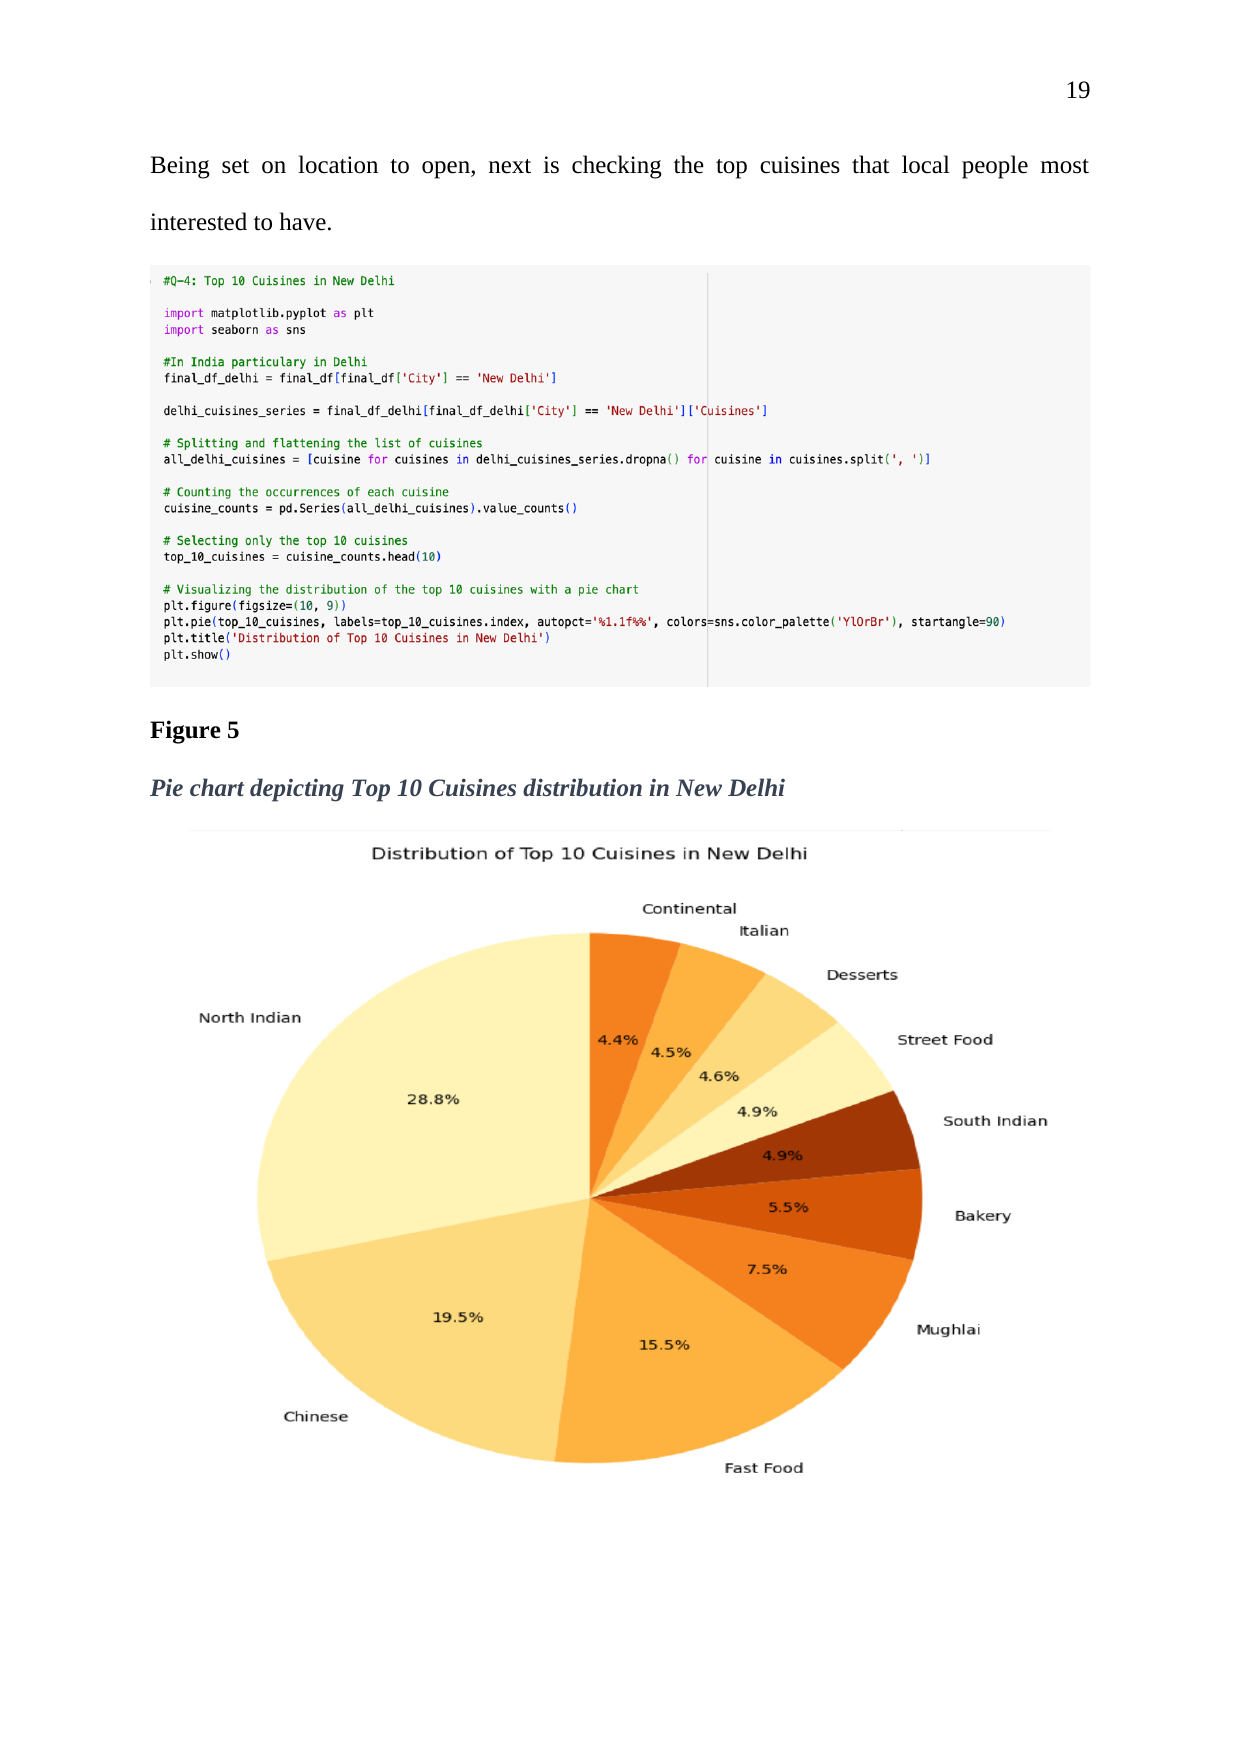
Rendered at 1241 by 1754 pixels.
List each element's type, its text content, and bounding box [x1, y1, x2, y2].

picture [188, 830, 1052, 1509]
text Pie chart depicting Top 10 Cuisines distribution in New Delhi [150, 773, 1090, 802]
text Figure 5 [150, 715, 1090, 744]
picture [150, 265, 1091, 687]
text Being set on location to open, next is checking the top cuisines that local people most interested to have. [150, 150, 1090, 236]
